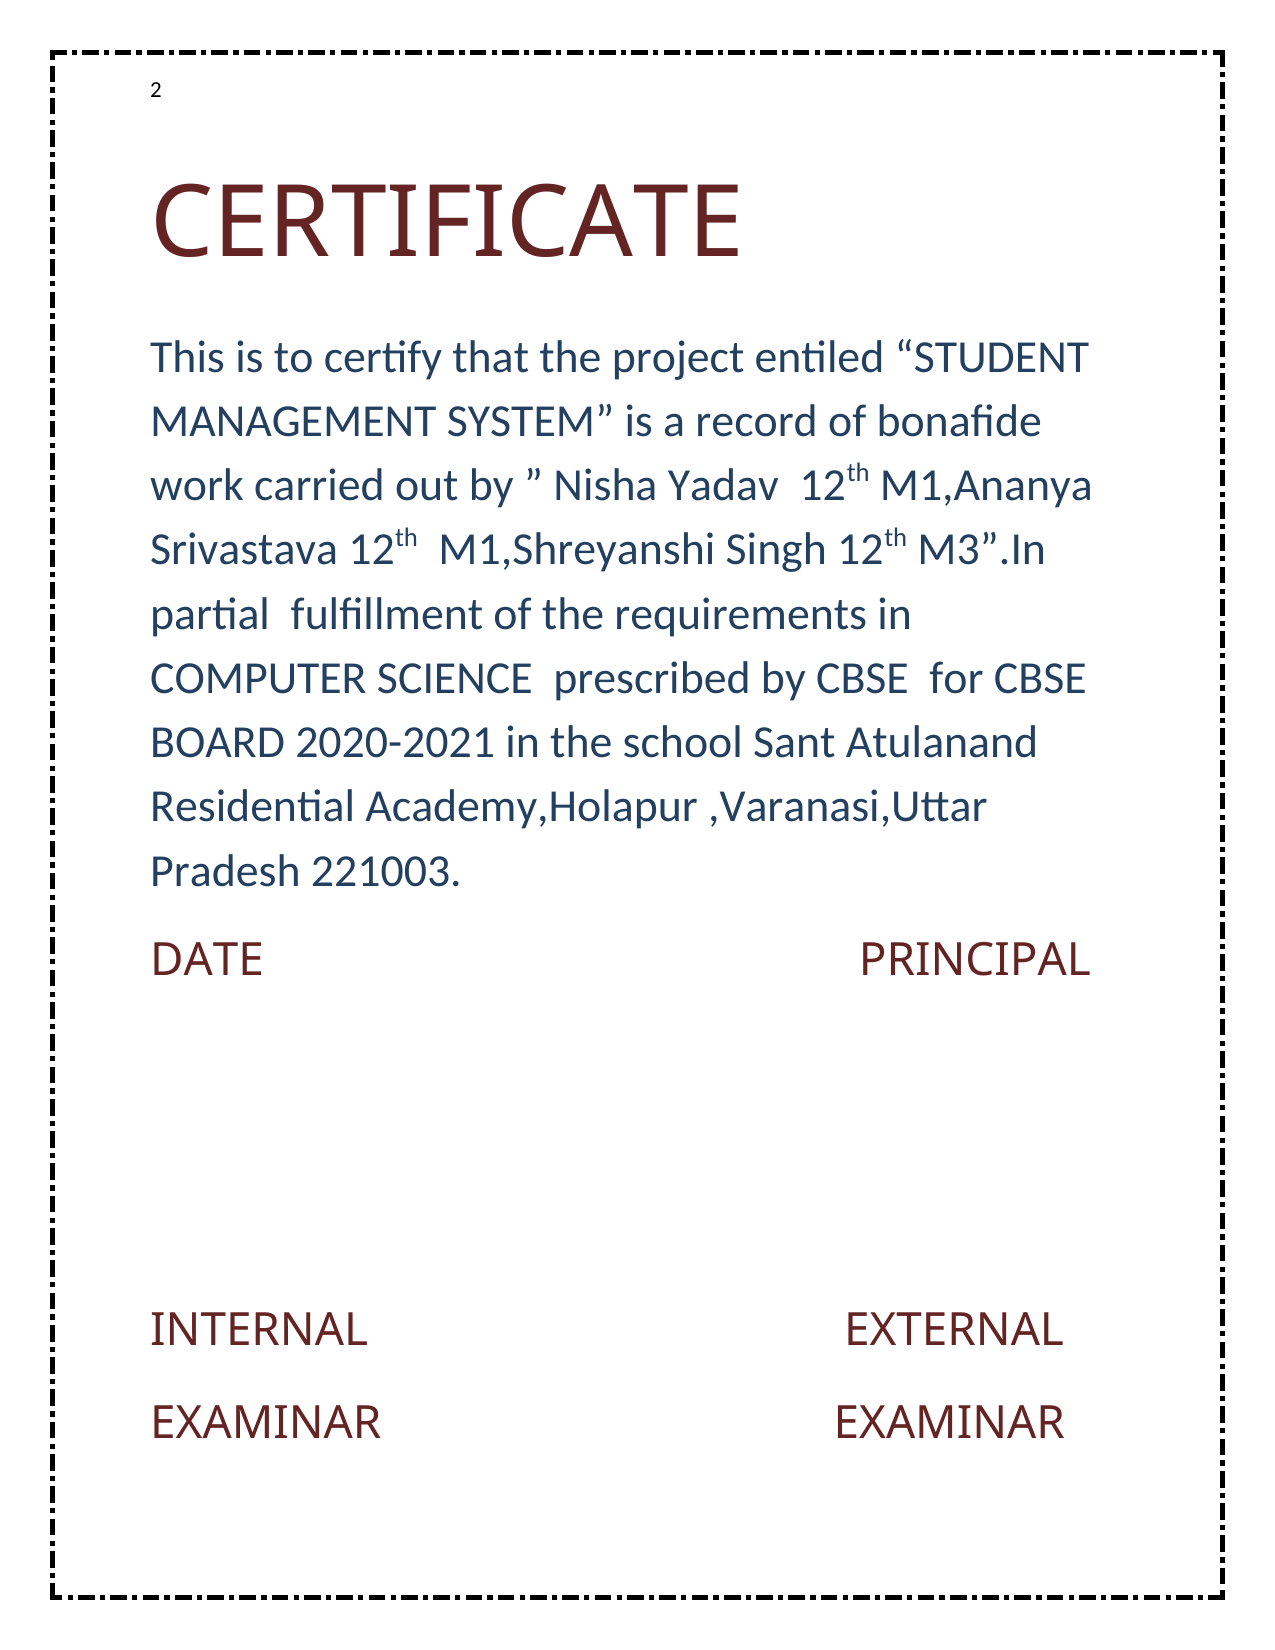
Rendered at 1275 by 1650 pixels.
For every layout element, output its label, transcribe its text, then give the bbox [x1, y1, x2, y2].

text INTERNAL EXTERNAL [150, 1297, 1125, 1359]
text DATE PRINCIPAL [150, 927, 1125, 989]
text This is to certify that the project entiled “STUDENT MANAGEMENT SYSTEM” is a record of bonafide work carried out by ” Nisha Yadav 12th M1,Ananya Srivastava 12th M1,Shreyanshi Singh 12th M3”.In partial fulfillment of the requirements in COMPUTER SCIENCE prescribed by CBSE for CBSE BOARD 2020-2021 in the school Sant Atulanand Residential Academy,Holapur ,Varanasi,Uttar Pradesh 221003. [150, 327, 1125, 898]
text CERTIFICATE [150, 150, 1125, 286]
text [150, 1389, 1125, 1452]
